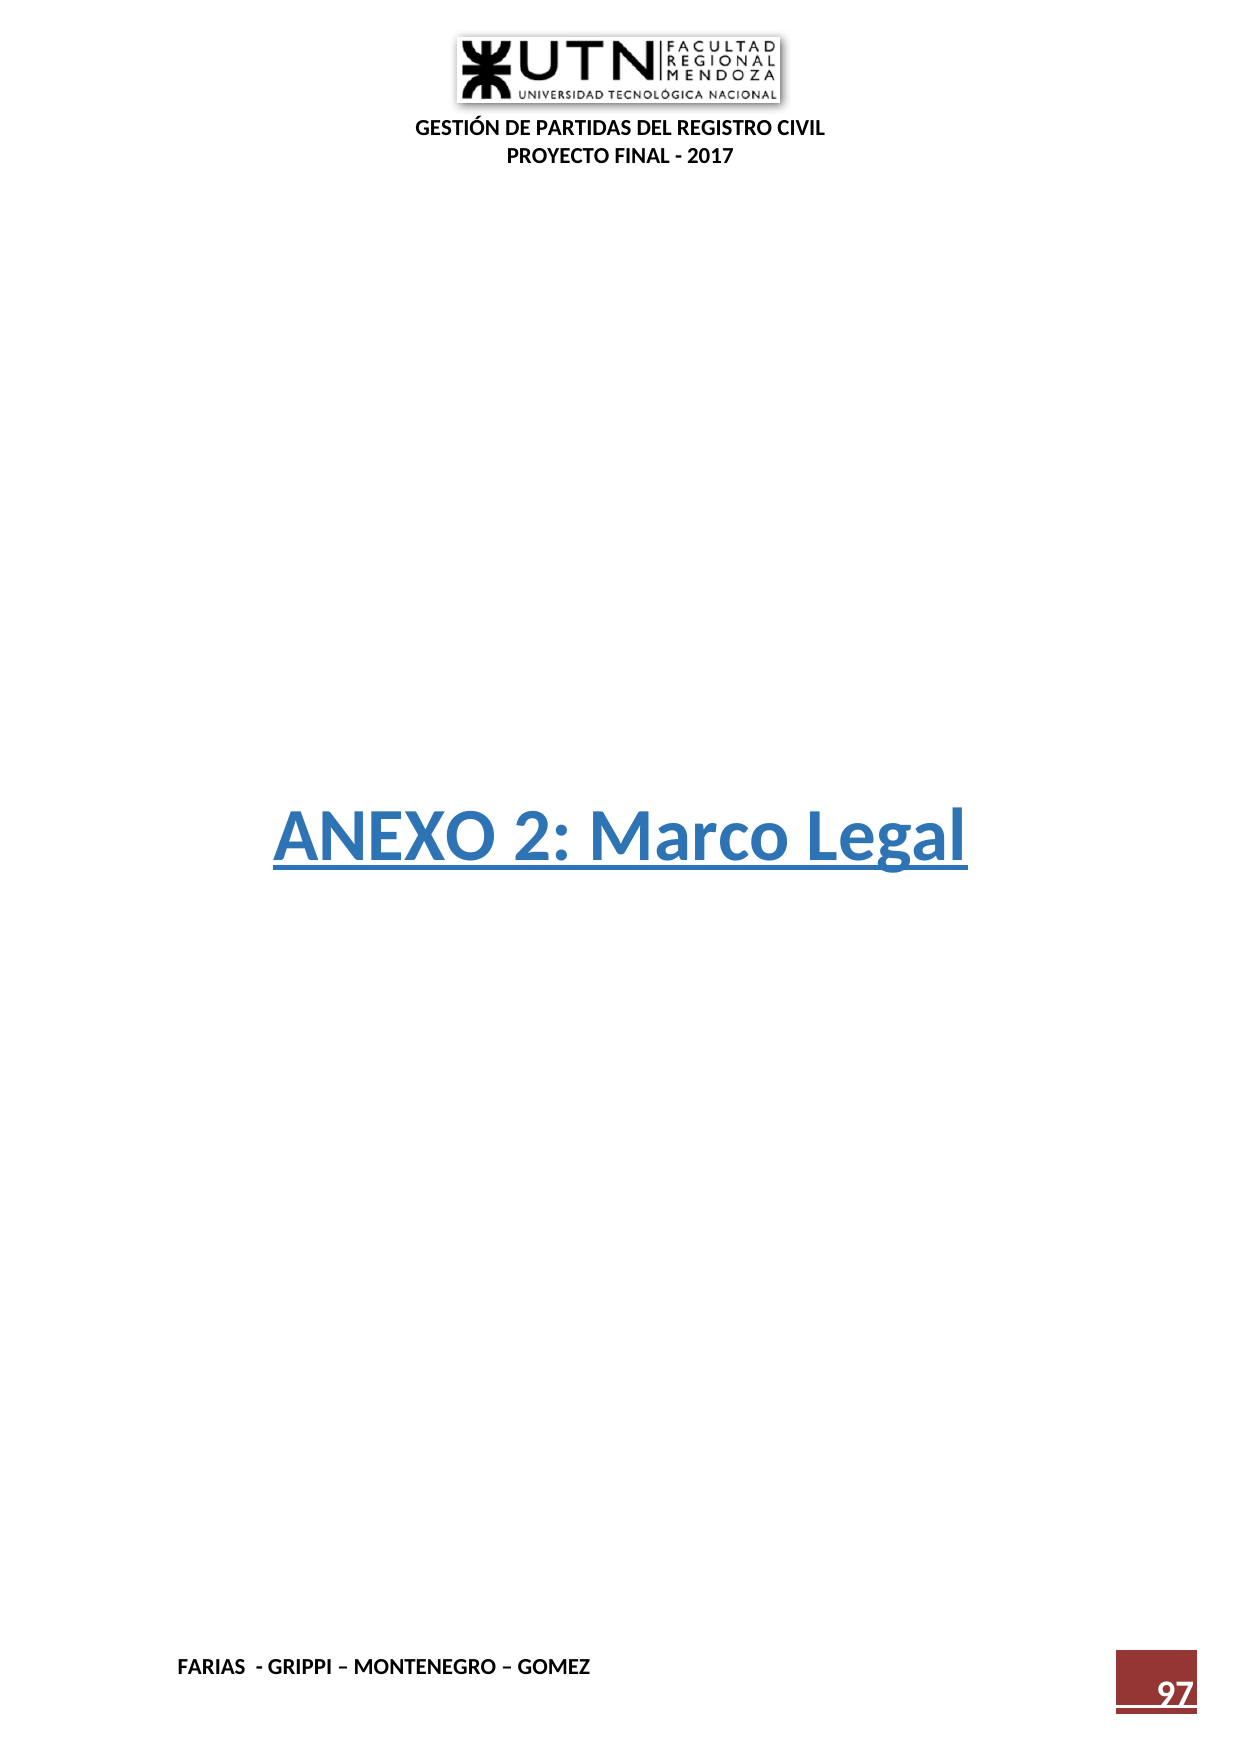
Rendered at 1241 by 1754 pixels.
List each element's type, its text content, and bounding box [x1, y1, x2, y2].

subtitle ANEXO 2: Marco Legal [177, 788, 1063, 879]
picture [449, 29, 791, 114]
